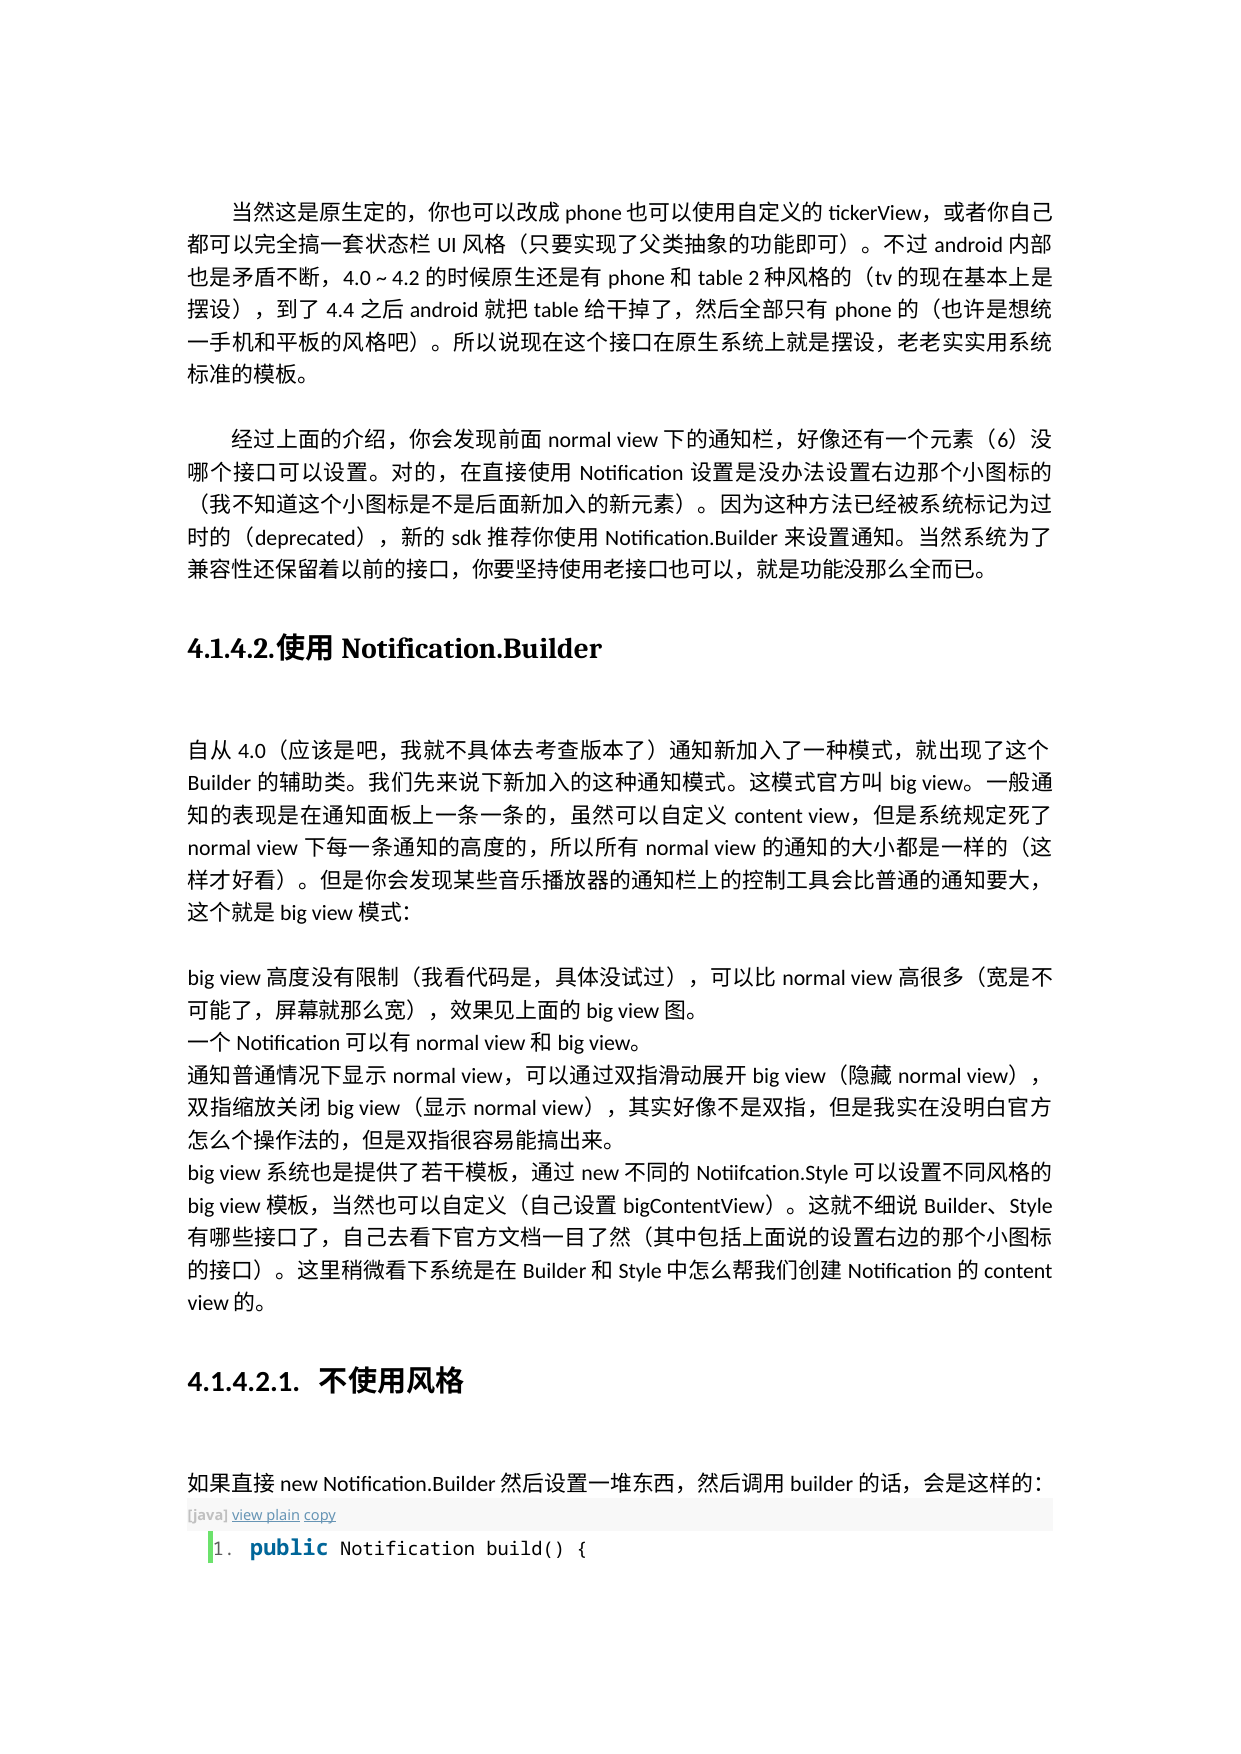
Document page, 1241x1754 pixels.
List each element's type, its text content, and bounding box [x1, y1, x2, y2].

list 经过上面的介绍，你会发现前面 normal view 下的通知栏，好像还有一个元素（6）没哪个接口可以设置。对的，在直接使用 Notification 设置是没办法设置右边那个小图标的（我不知道这个小图标是不是后面新加入的新元素）。因为这种方法已经被系统标记为过时的（deprecated），新的 sdk 推荐你使用 Notification.Builder 来设置通知。当然系统为了兼容性还保留着以前的接口，你要坚持使用老接口也可以，就是功能没那么全而已。 [187, 422, 1053, 584]
list 当然这是原生定的，你也可以改成 phone 也可以使用自定义的 tickerView，或者你自己都可以完全搞一套状态栏 UI 风格（只要实现了父类抽象的功能即可）。不过 android 内部也是矛盾不断，4.0 ~ 4.2 的时候原生还是有 phone 和 table 2种风格的（tv 的现在基本上是摆设），到了 4.4 之后 android 就把 table 给干掉了，然后全部只有 phone 的（也许是想统一手机和平板的风格吧）。所以说现在这个接口在原生系统上就是摆设，老老实实用系统标准的模板。 [187, 194, 1053, 389]
text 通知普通情况下显示 normal view，可以通过双指滑动展开 big view（隐藏 normal view），双指缩放关闭 big view（显示 normal view），其实好像不是双指，但是我实在没明白官方怎么个操作法的，但是双指很容易能搞出来。 [187, 1057, 1053, 1155]
text big view 系统也是提供了若干模板，通过 new 不同的 Notiifcation.Style 可以设置不同风格的 big view 模板，当然也可以自定义（自己设置 bigContentView）。这就不细说 Builder、Style 有哪些接口了，自己去看下官方文档一目了然（其中包括上面说的设置右边的那个小图标的接口）。这里稍微看下系统是在 Builder 和 Style 中怎么帮我们创建 Notification 的 content view 的。 [187, 1155, 1053, 1317]
subtitle 不使用风格 [187, 1347, 1053, 1412]
text big view 高度没有限制（我看代码是，具体没试过），可以比 normal view 高很多（宽是不可能了，屏幕就那么宽），效果见上面的 big view 图。 [187, 960, 1053, 1025]
text 一个 Notification 可以有 normal view 和 big view。 [187, 1025, 1053, 1057]
list public Notification build() { [213, 1531, 1053, 1563]
text 如果直接 new Notification.Builder 然后设置一堆东西，然后调用 builder 的话，会是这样的： [187, 1466, 1053, 1498]
subtitle 使用 Notification.Builder [187, 614, 1053, 679]
text [java] view plain copy [187, 1498, 1053, 1531]
text 自从 4.0（应该是吧，我就不具体去考查版本了）通知新加入了一种模式，就出现了这个 Builder 的辅助类。我们先来说下新加入的这种通知模式。这模式官方叫 big view。一般通知的表现是在通知面板上一条一条的，虽然可以自定义 content view，但是系统规定死了 normal view 下每一条通知的高度的，所以所有 normal view 的通知的大小都是一样的（这样才好看）。但是你会发现某些音乐播放器的通知栏上的控制工具会比普通的通知要大，这个就是 big view 模式： [187, 732, 1053, 927]
